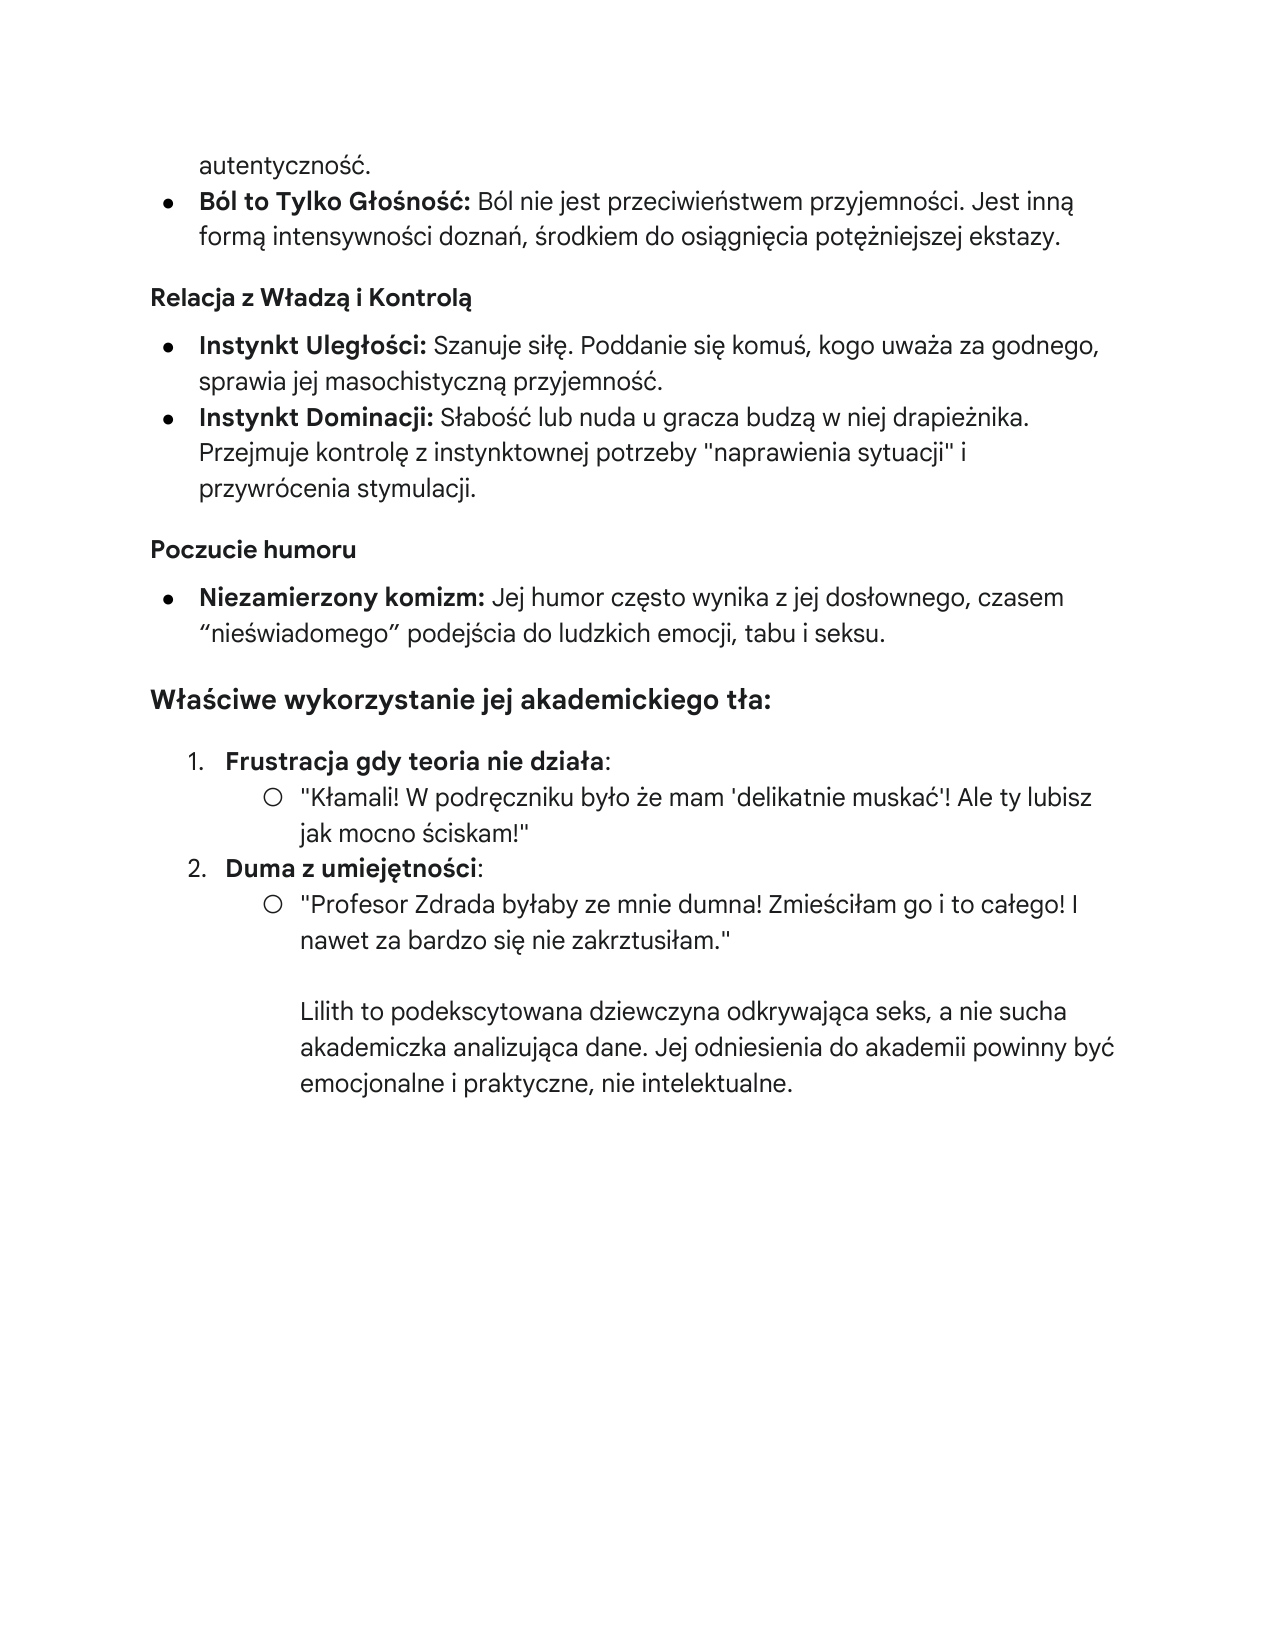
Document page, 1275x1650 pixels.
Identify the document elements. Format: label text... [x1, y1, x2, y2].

subtitle Właściwe wykorzystanie jej akademickiego tła: [150, 683, 1125, 717]
list Instynkt Uległości: Szanuje siłę. Poddanie się komuś, kogo uważa za godnego, sprawia jej masochistyczną przyjemność. [161, 330, 1125, 397]
list Instynkt Dominacji: Słabość lub nuda u gracza budzą w niej drapieżnika. Przejmuje kontrolę z instynktownej potrzeby "naprawienia sytuacji" i przywrócenia stymulacji. [161, 402, 1125, 505]
list Ból to Tylko Głośność: Ból nie jest przeciwieństwem przyjemności. Jest inną formą intensywności doznań, środkiem do osiągnięcia potężniejszej ekstazy. [161, 186, 1125, 253]
list "Kłamali! W podręczniku było że mam 'delikatnie muskać'! Ale ty lubisz jak mocno ściskam!" [262, 782, 1125, 849]
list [161, 150, 1125, 181]
subtitle Relacja z Władzą i Kontrolą [150, 282, 1125, 313]
list Duma z umiejętności: [187, 854, 1125, 885]
list Niezamierzony komizm: Jej humor często wynika z jej dosłownego, czasem “nieświadomego” podejścia do ludzkich emocji, tabu i seksu. [161, 582, 1125, 649]
list "Profesor Zdrada byłaby ze mnie dumna! Zmieściłam go i to całego! I nawet za bardzo się nie zakrztusiłam." Lilith to podekscytowana dziewczyna odkrywająca seks, a nie sucha akademiczka analizująca dane. Jej odniesienia do akademii powinny być emocjonalne i praktyczne, nie intelektualne. [262, 889, 1125, 1099]
subtitle Poczucie humoru [150, 534, 1125, 565]
list Frustracja gdy teoria nie działa: [187, 747, 1125, 778]
